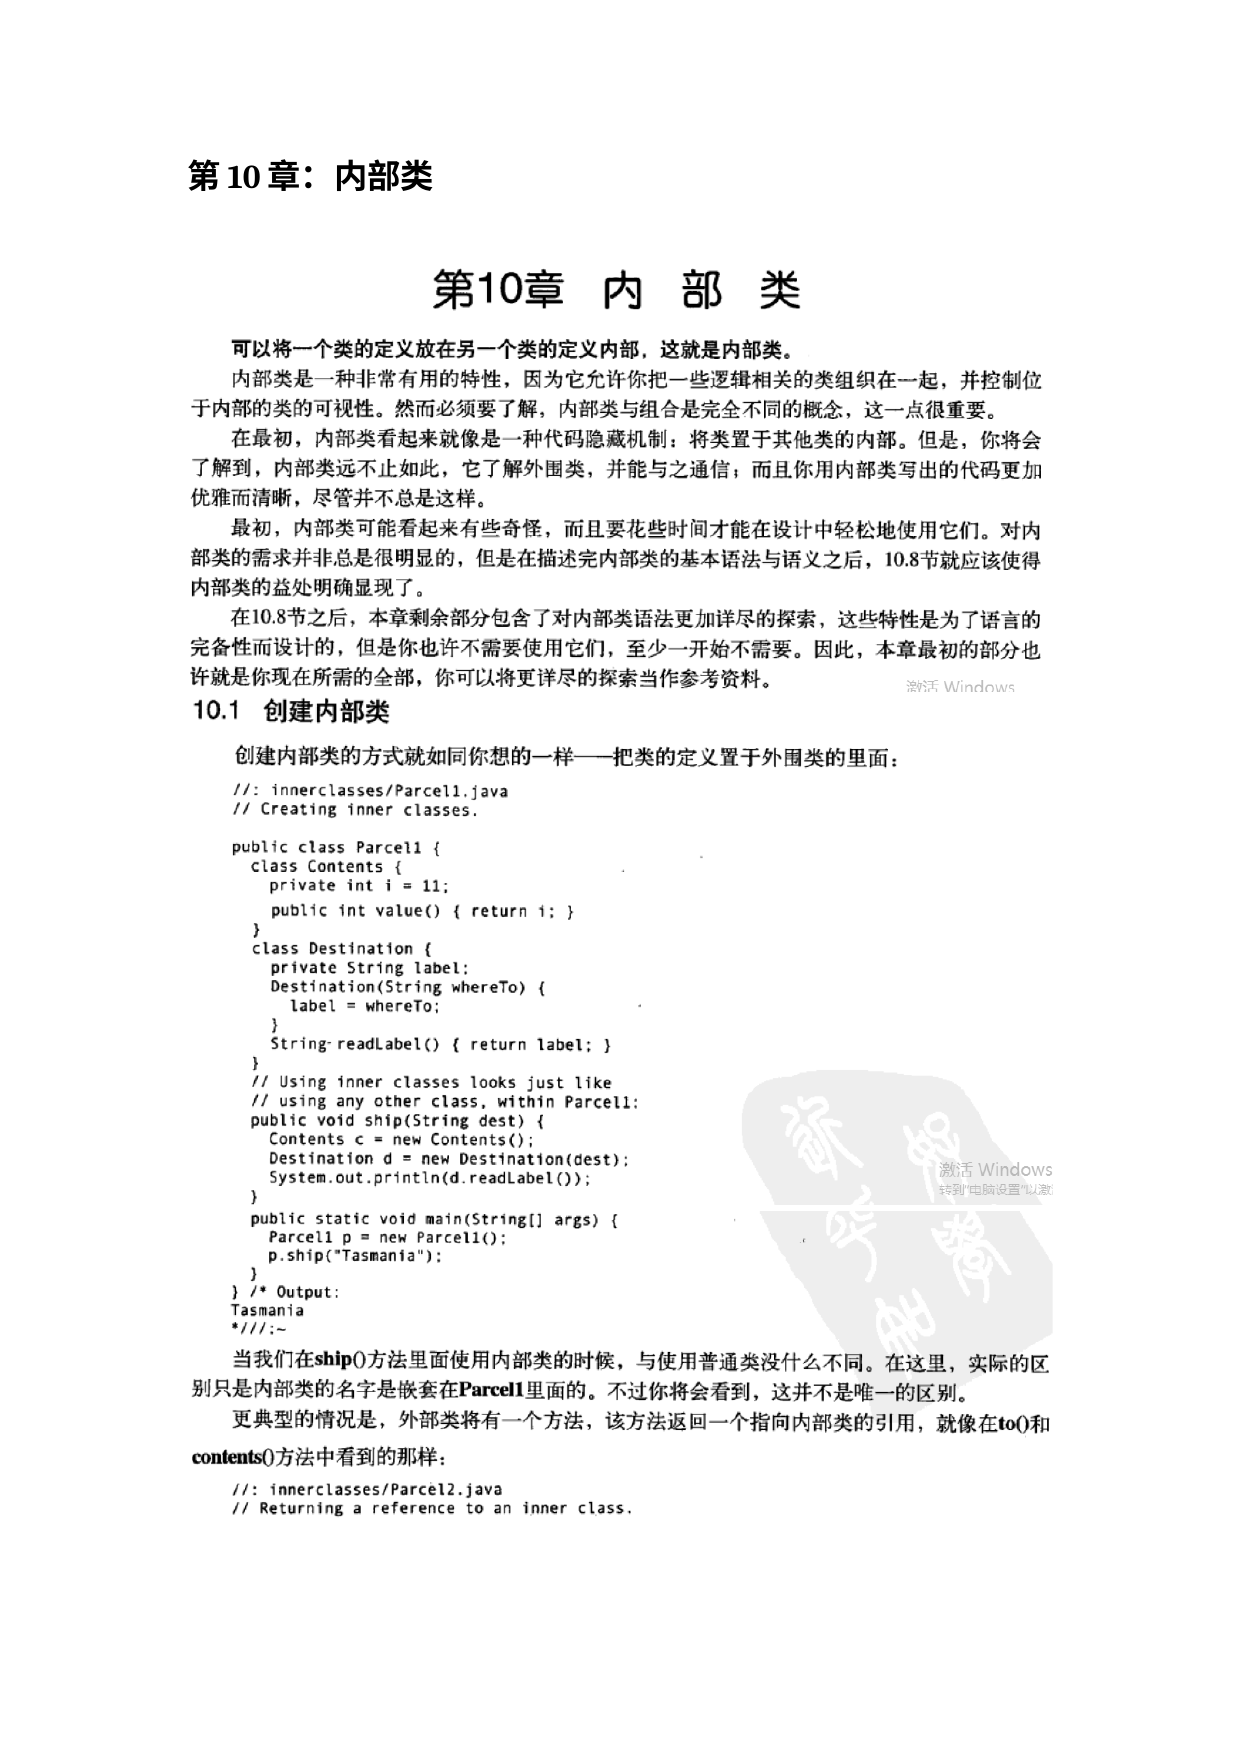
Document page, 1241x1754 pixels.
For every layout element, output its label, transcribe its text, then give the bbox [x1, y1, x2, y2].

picture [187, 1444, 1053, 1526]
picture [187, 260, 1053, 1205]
subtitle 第10章：内部类 [187, 150, 1053, 198]
picture [187, 1211, 1053, 1438]
